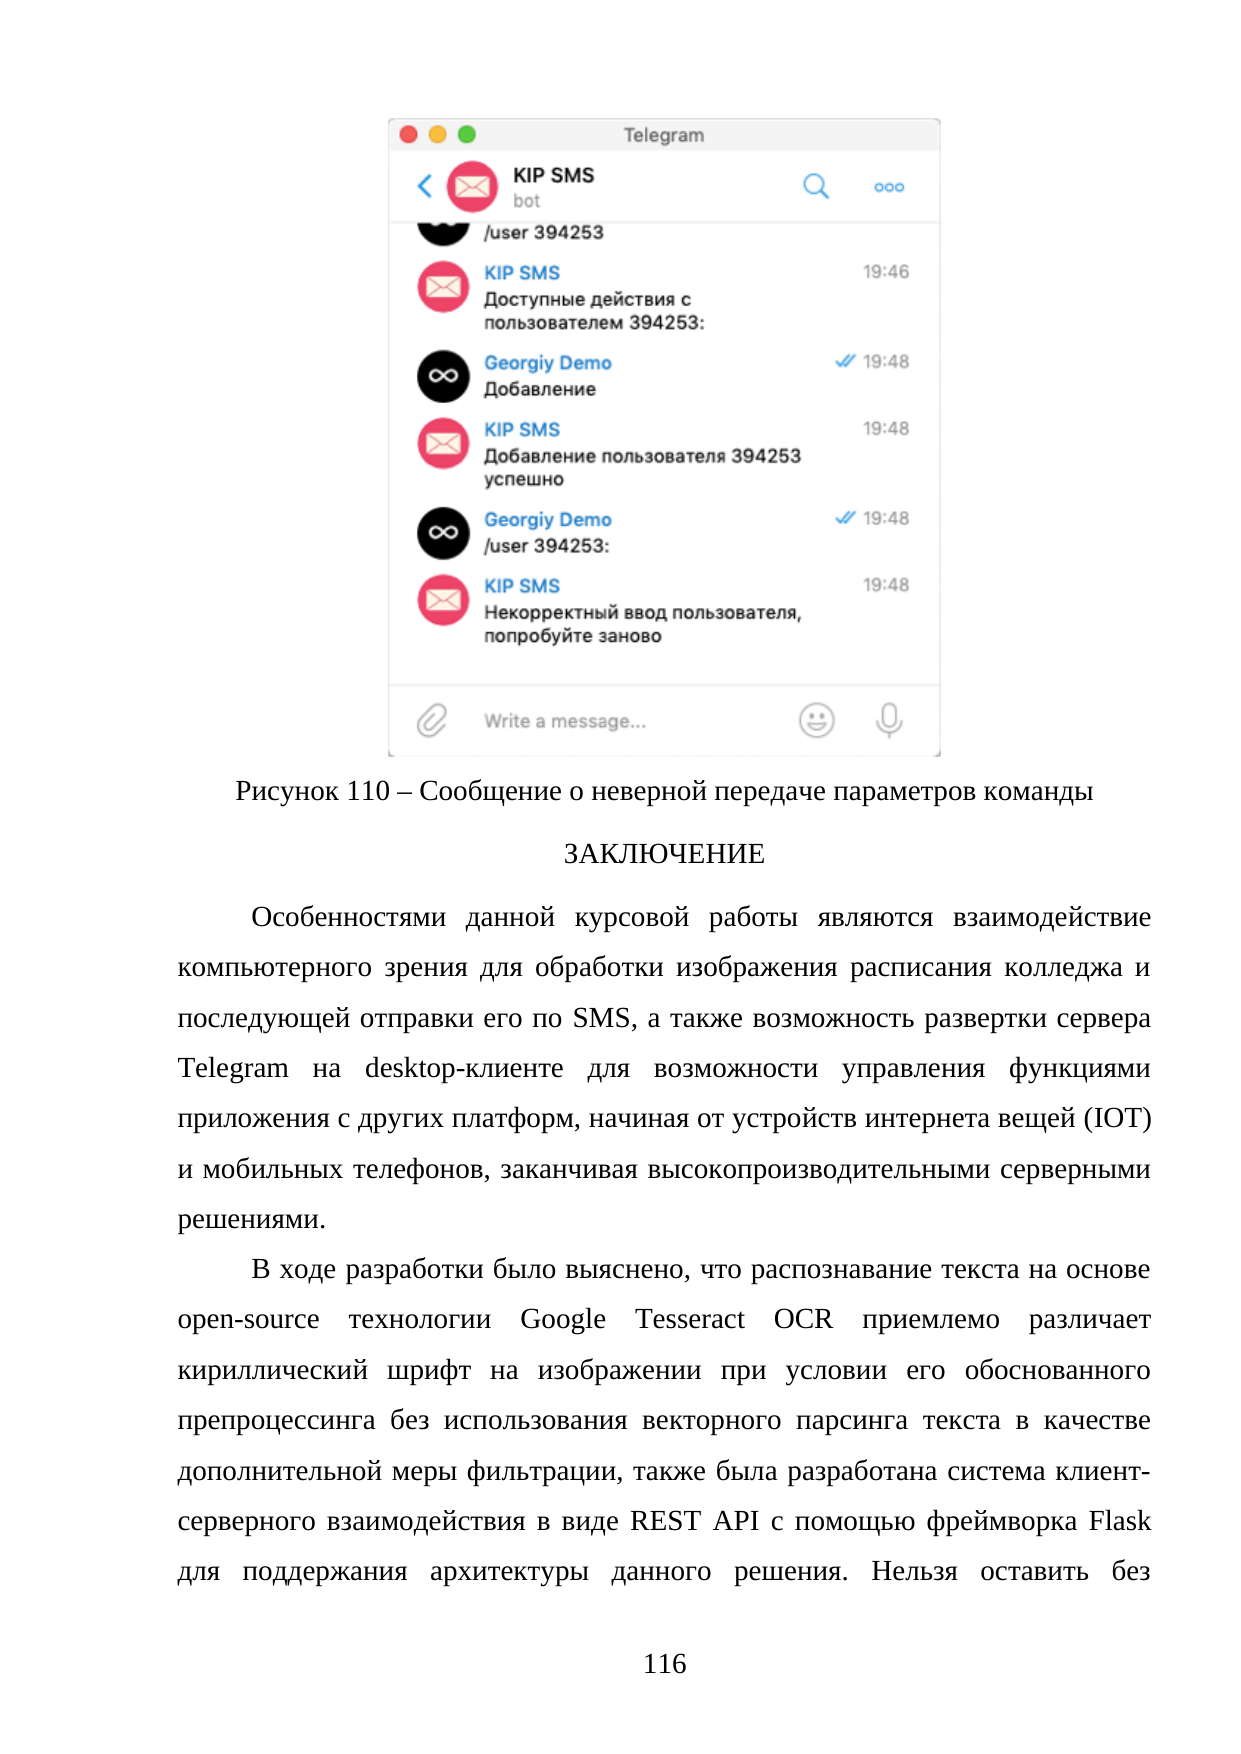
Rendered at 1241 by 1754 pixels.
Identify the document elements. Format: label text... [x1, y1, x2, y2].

subtitle ЗАКЛЮЧЕНИЕ [177, 836, 1152, 870]
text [177, 1251, 1152, 1587]
picture [388, 118, 941, 757]
text Особенностями данной курсовой работы являются взаимодействие компьютерного зрения для обработки изображения расписания колледжа и последующей отправки его по SMS, а также возможность развертки сервера Telegram на desktop-клиенте для возможности управления функциями приложения с других платформ, начиная от устройств интернета вещей (IOT) и мобильных телефонов, заканчивая высокопроизводительными серверными решениями. [177, 899, 1152, 1234]
text Рисунок 110 – Сообщение о неверной передаче параметров команды [177, 773, 1152, 807]
